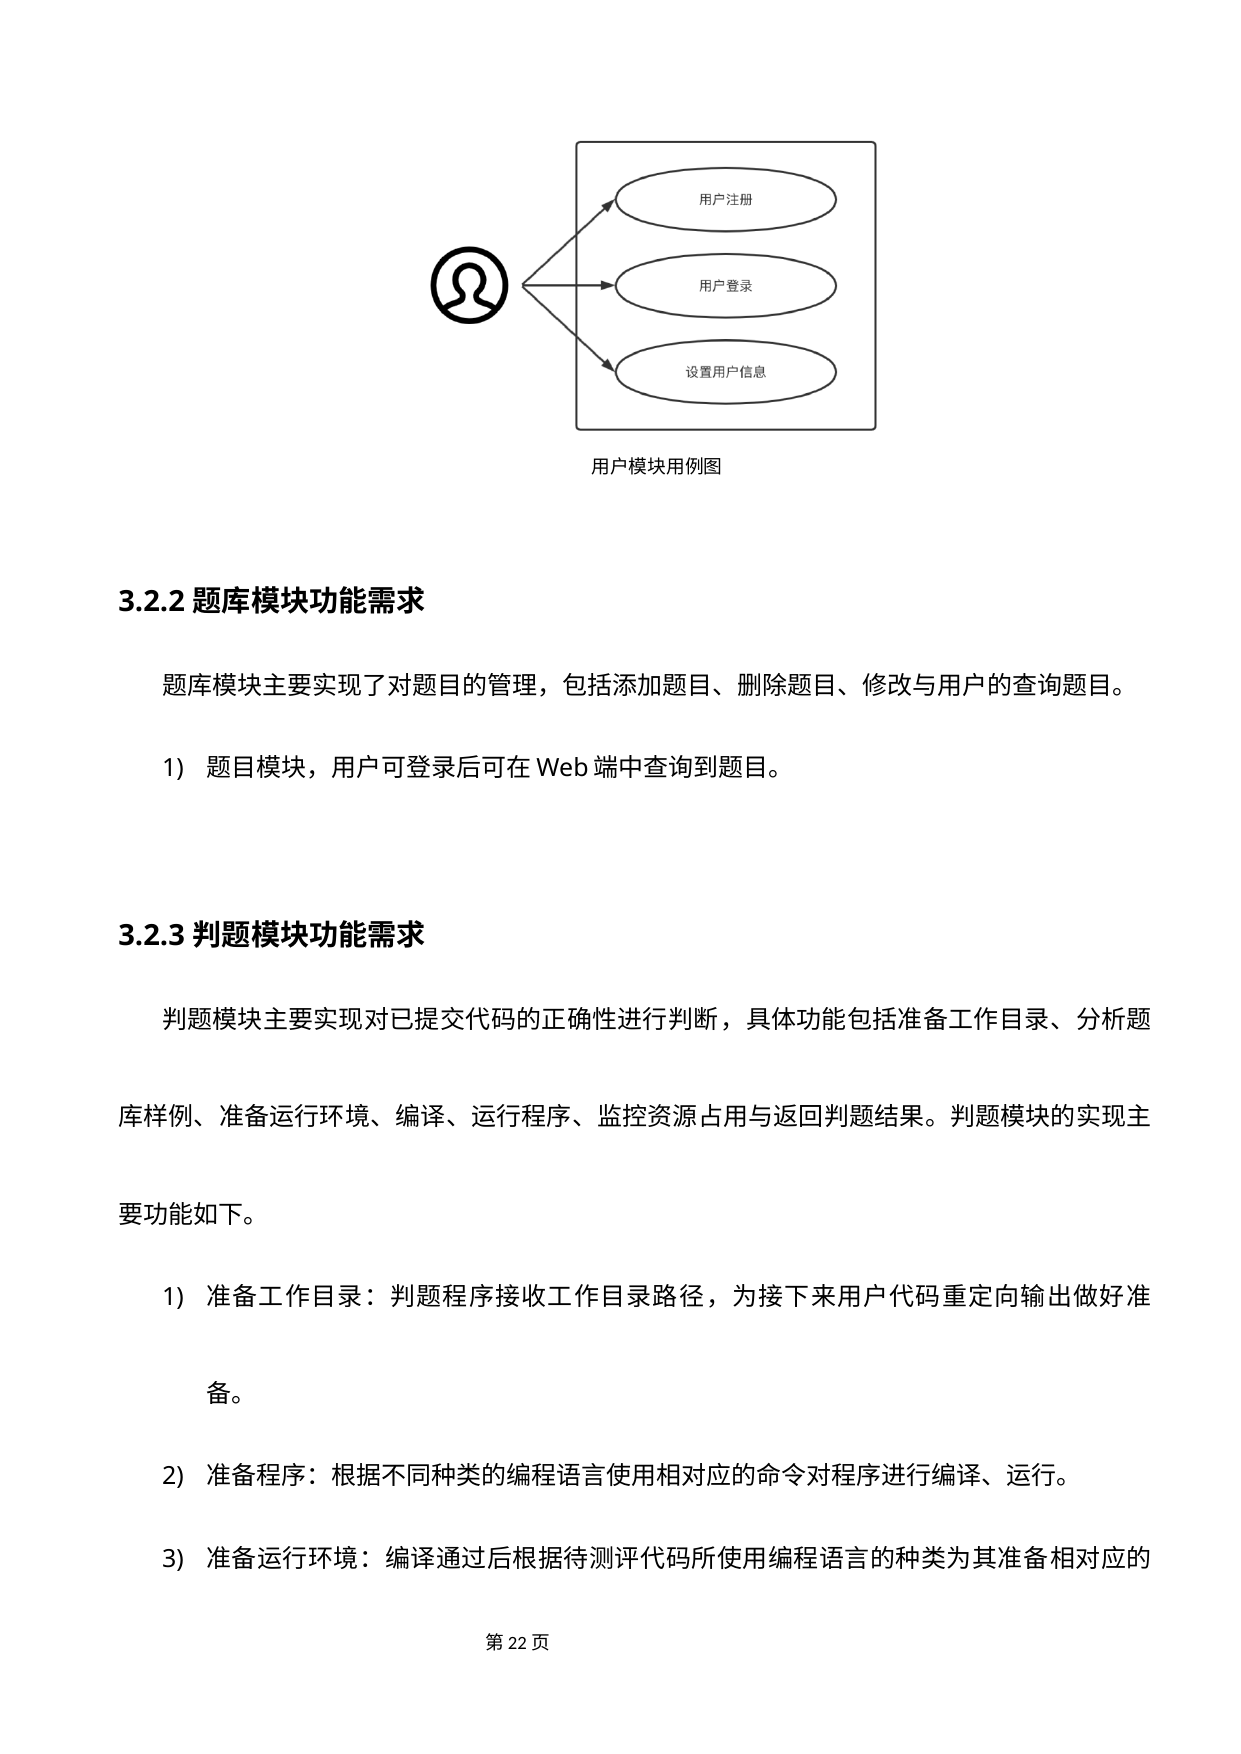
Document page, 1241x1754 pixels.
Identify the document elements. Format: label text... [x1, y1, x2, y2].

text 3.2.3 判题模块功能需求 [118, 901, 1152, 966]
text 题库模块主要实现了对题目的管理，包括添加题目、删除题目、修改与用户的查询题目。 [118, 652, 1152, 717]
text 判题模块主要实现对已提交代码的正确性进行判断，具体功能包括准备工作目录、分析题库样例、准备运行环境、编译、运行程序、监控资源占用与返回判题结果。判题模块的实现主要功能如下。 [118, 986, 1152, 1246]
text 3.2.2 题库模块功能需求 [118, 568, 1152, 633]
picture [414, 125, 900, 447]
list 用户模块用例图 [162, 450, 1152, 483]
list 准备程序：根据不同种类的编程语言使用相对应的命令对程序进行编译、运行。 [162, 1442, 1152, 1507]
list 题目模块，用户可登录后可在Web端中查询到题目。 [162, 734, 1152, 799]
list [162, 1524, 1152, 1589]
list 准备工作目录：判题程序接收工作目录路径，为接下来用户代码重定向输出做好准备。 [162, 1263, 1152, 1426]
